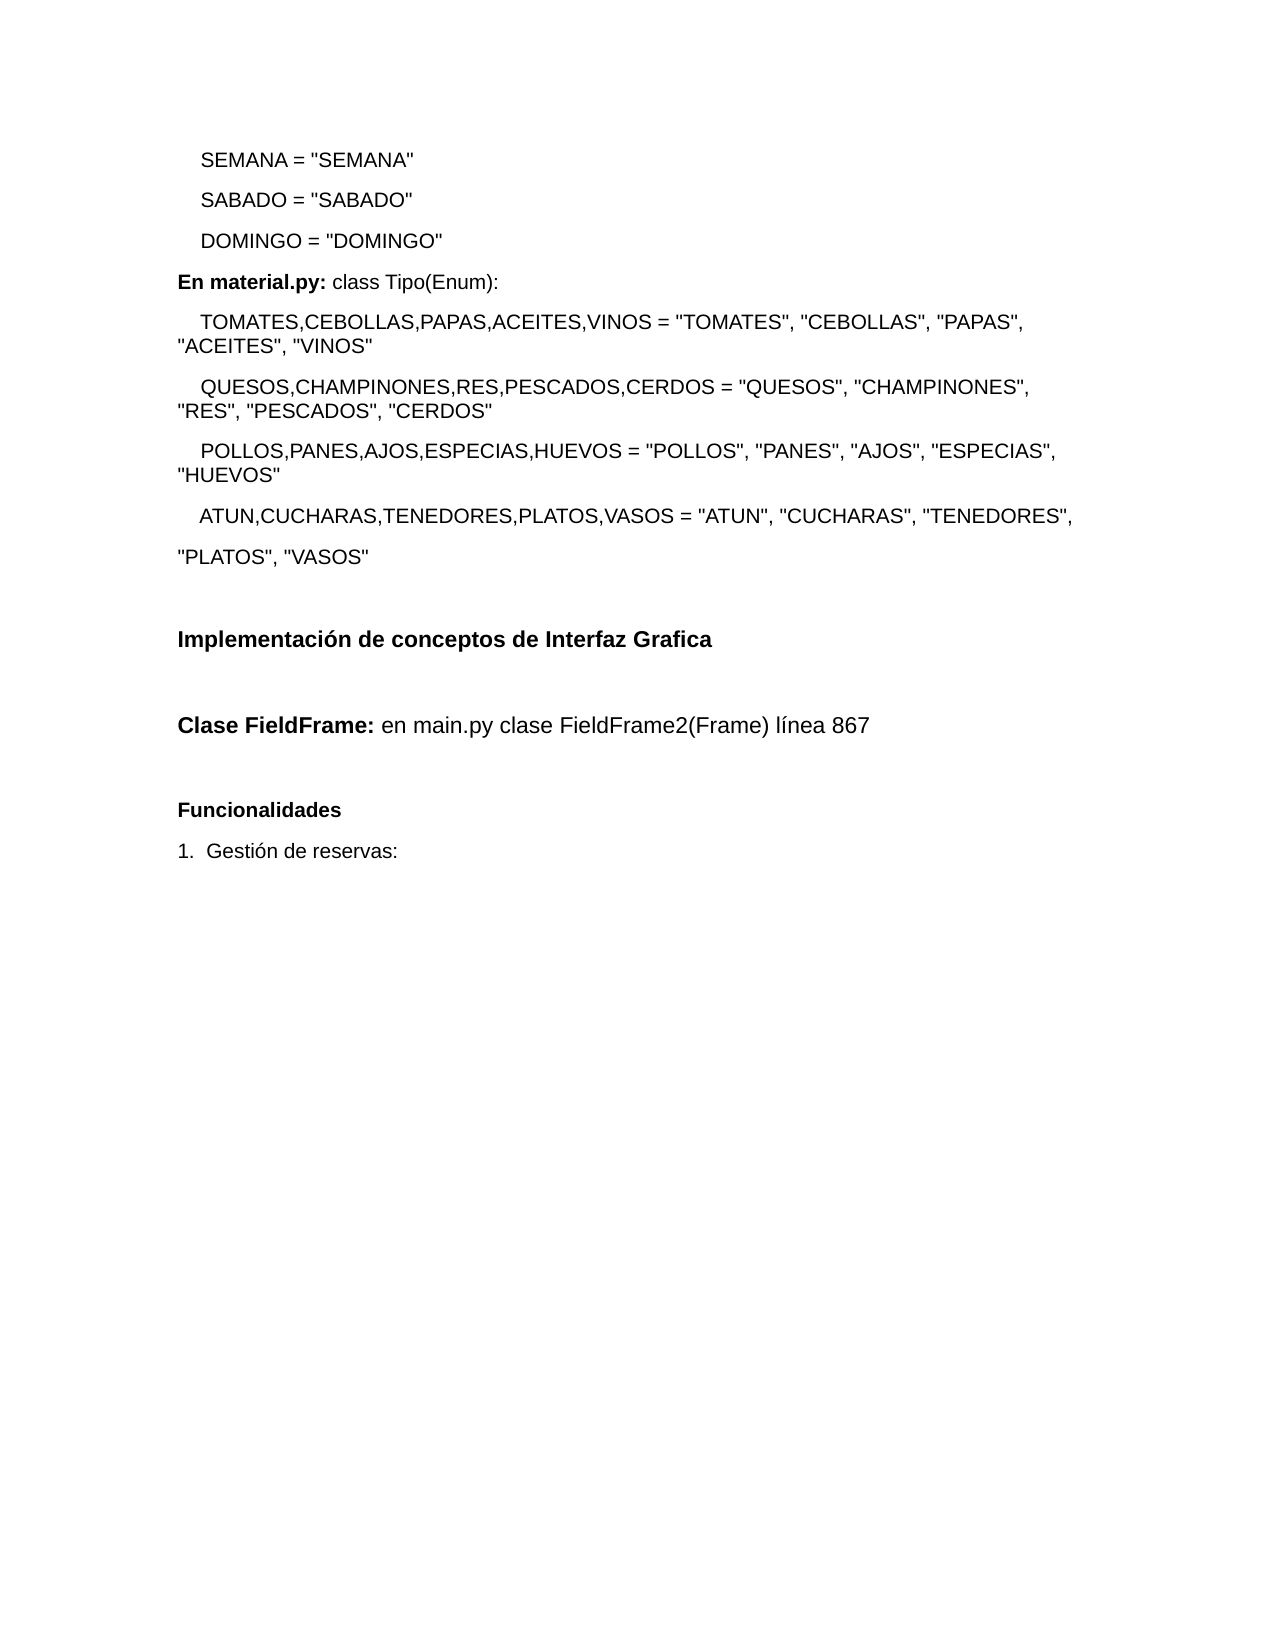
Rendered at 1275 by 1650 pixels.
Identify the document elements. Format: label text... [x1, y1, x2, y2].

text QUESOS,CHAMPINONES,RES,PESCADOS,CERDOS = "QUESOS", "CHAMPINONES", "RES", "PESCADOS", "CERDOS" [177, 375, 1098, 423]
text ATUN,CUCHARAS,TENEDORES,PLATOS,VASOS = "ATUN", "CUCHARAS", "TENEDORES", [177, 504, 1098, 528]
text Funcionalidades [177, 798, 1098, 822]
text Clase FieldFrame: en main.py clase FieldFrame2(Frame) línea 867 [177, 712, 1098, 738]
text SABADO = "SABADO" [177, 188, 1098, 212]
text DOMINGO = "DOMINGO" [177, 229, 1098, 253]
text Implementación de conceptos de Interfaz Grafica [177, 626, 1098, 652]
text 1. Gestión de reservas: [177, 838, 1098, 862]
text En material.py: class Tipo(Enum): [177, 269, 1098, 293]
text SEMANA = "SEMANA" [177, 148, 1098, 172]
text "PLATOS", "VASOS" [177, 544, 1098, 568]
text POLLOS,PANES,AJOS,ESPECIAS,HUEVOS = "POLLOS", "PANES", "AJOS", "ESPECIAS", "HUEVOS" [177, 439, 1098, 487]
text TOMATES,CEBOLLAS,PAPAS,ACEITES,VINOS = "TOMATES", "CEBOLLAS", "PAPAS", "ACEITES", "VINOS" [177, 310, 1098, 358]
